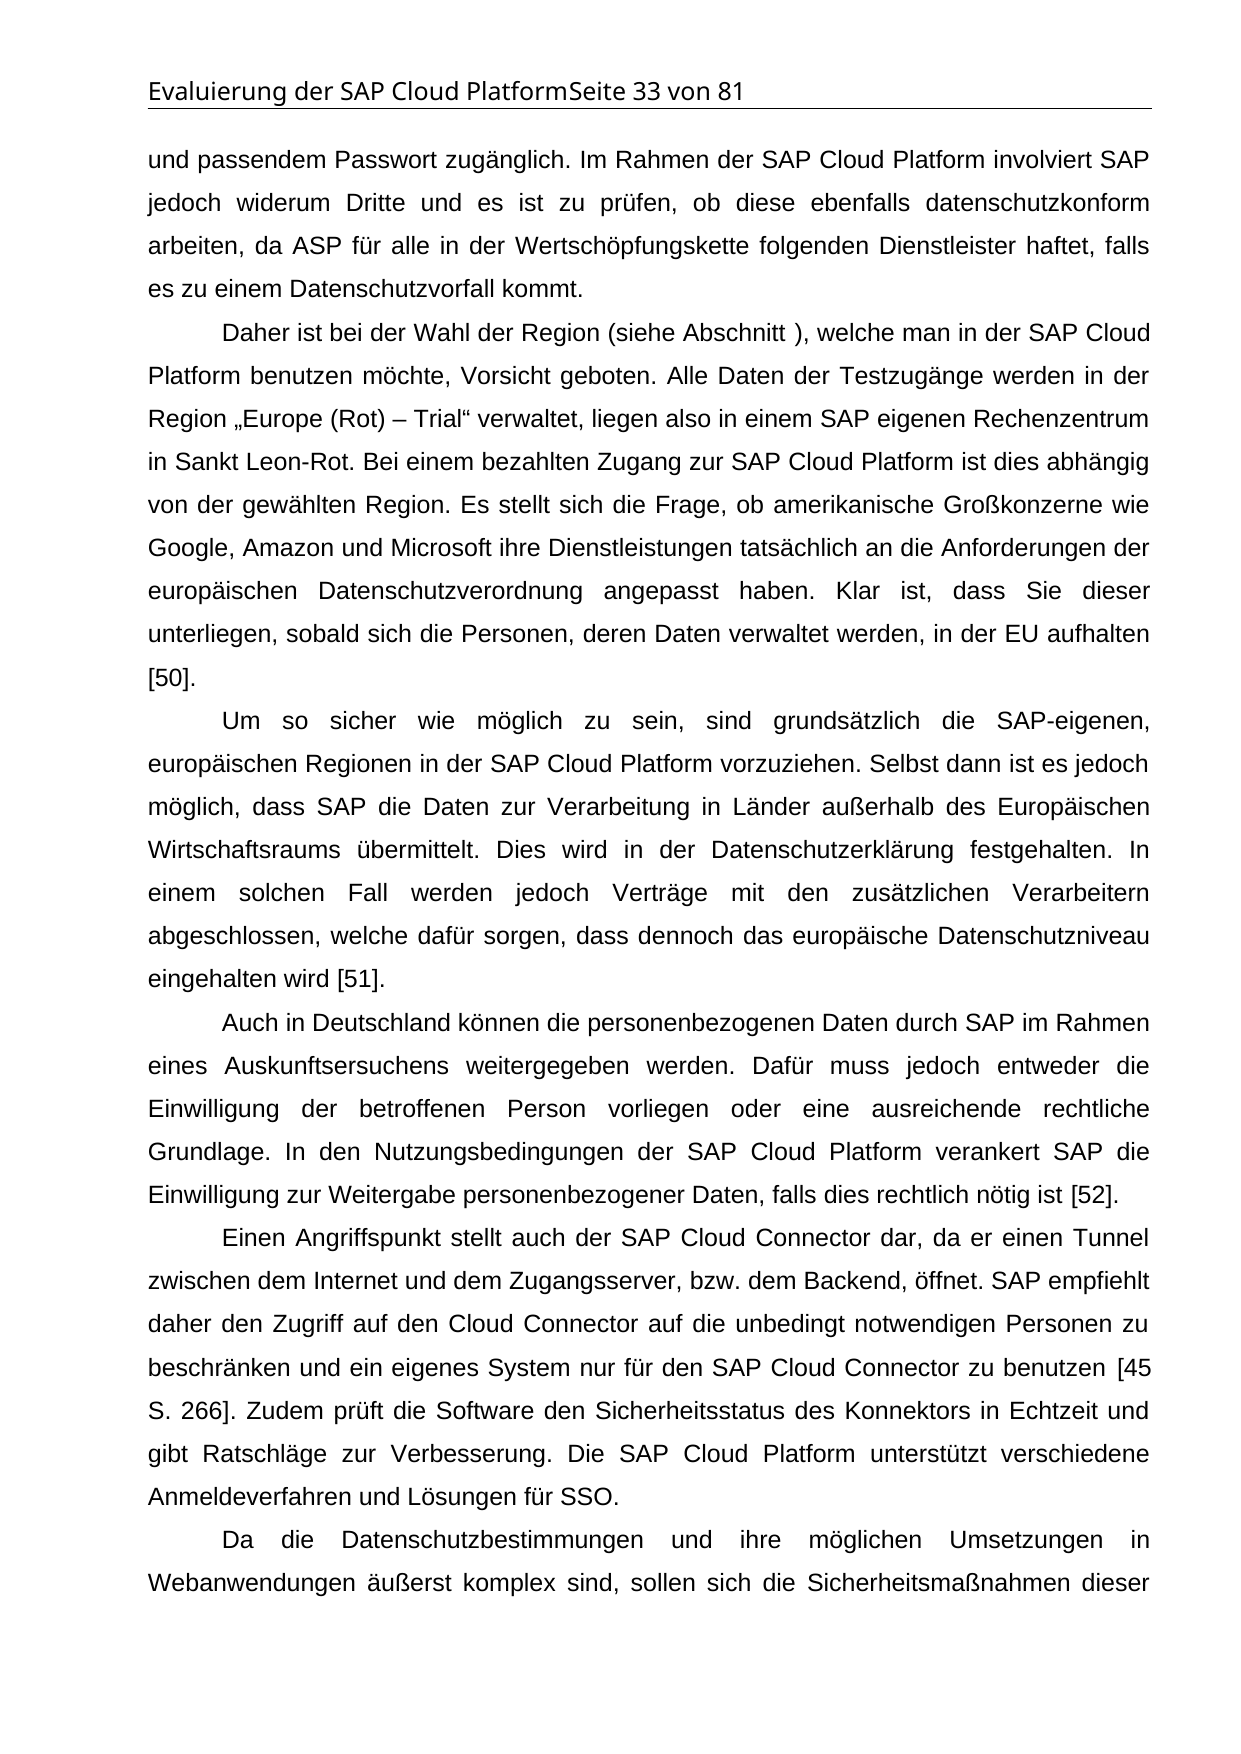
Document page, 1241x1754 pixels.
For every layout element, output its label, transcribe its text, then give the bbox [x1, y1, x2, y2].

text Einen Angriffspunkt stellt auch der SAP Cloud Connector dar, da er einen Tunnel zwischen dem Internet und dem Zugangsserver, bzw. dem Backend, öffnet. SAP empfiehlt daher den Zugriff auf den Cloud Connector auf die unbedingt notwendigen Personen zu beschränken und ein eigenes System nur für den SAP Cloud Connector zu benutzen . Zudem prüft die Software den Sicherheitsstatus des Konnektors in Echtzeit und gibt Ratschläge zur Verbesserung. Die SAP Cloud Platform unterstützt verschiedene Anmeldeverfahren und Lösungen für SSO. [148, 1223, 1152, 1511]
text Auch in Deutschland können die personenbezogenen Daten durch SAP im Rahmen eines Auskunftsersuchens weitergegeben werden. Dafür muss jedoch entweder die Einwilligung der betroffenen Person vorliegen oder eine ausreichende rechtliche Grundlage. In den Nutzungsbedingungen der SAP Cloud Platform verankert SAP die Einwilligung zur Weitergabe personenbezogener Daten, falls dies rechtlich nötig ist . [148, 1008, 1152, 1209]
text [148, 145, 1152, 303]
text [148, 1525, 1152, 1597]
text Daher ist bei der Wahl der Region (siehe Abschnitt 0), welche man in der SAP Cloud Platform benutzen möchte, Vorsicht geboten. Alle Daten der Testzugänge werden in der Region „Europe (Rot) – Trial“ verwaltet, liegen also in einem SAP eigenen Rechenzentrum in Sankt Leon-Rot. Bei einem bezahlten Zugang zur SAP Cloud Platform ist dies abhängig von der gewählten Region. Es stellt sich die Frage, ob amerikanische Großkonzerne wie Google, Amazon und Microsoft ihre Dienstleistungen tatsächlich an die Anforderungen der europäischen Datenschutzverordnung angepasst haben. Klar ist, dass Sie dieser unterliegen, sobald sich die Personen, deren Daten verwaltet werden, in der EU aufhalten. [148, 318, 1152, 691]
text Um so sicher wie möglich zu sein, sind grundsätzlich die SAP-eigenen, europäischen Regionen in der SAP Cloud Platform vorzuziehen. Selbst dann ist es jedoch möglich, dass SAP die Daten zur Verarbeitung in Länder außerhalb des Europäischen Wirtschaftsraums übermittelt. Dies wird in der Datenschutzerklärung festgehalten. In einem solchen Fall werden jedoch Verträge mit den zusätzlichen Verarbeitern abgeschlossen, welche dafür sorgen, dass dennoch das europäische Datenschutzniveau eingehalten wird . [148, 706, 1152, 993]
